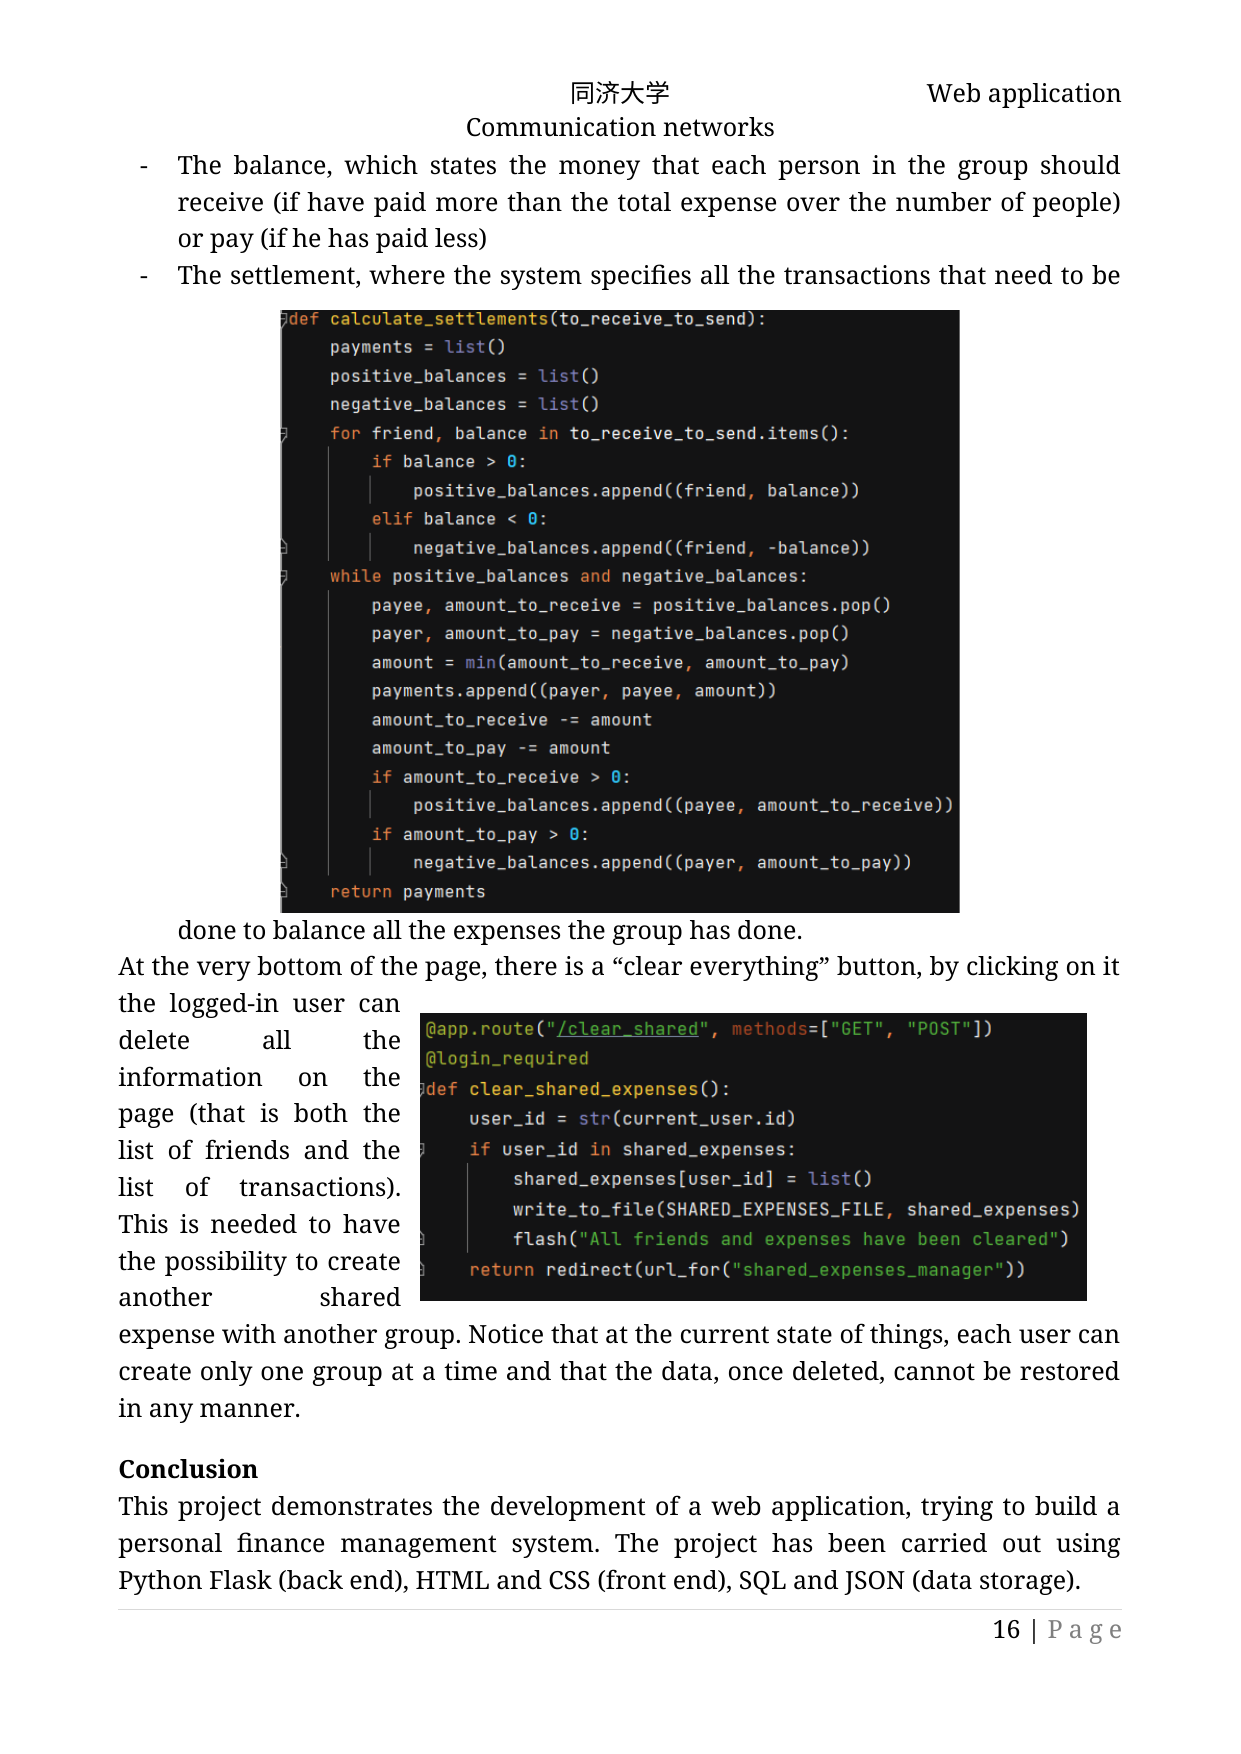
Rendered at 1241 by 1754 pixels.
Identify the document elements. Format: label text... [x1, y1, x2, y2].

picture [420, 1013, 1087, 1301]
text Conclusion [118, 1452, 1122, 1486]
list The balance, which states the money that each person in the group should receive (if have paid more than the total expense over the number of people) or pay (if he has paid less) [140, 148, 1122, 255]
text This project demonstrates the development of a web application, trying to build a personal finance management system. The project has been carried out using Python Flask (back end), HTML and CSS (front end), SQL and JSON (data storage). [118, 1489, 1122, 1596]
picture [280, 310, 960, 913]
